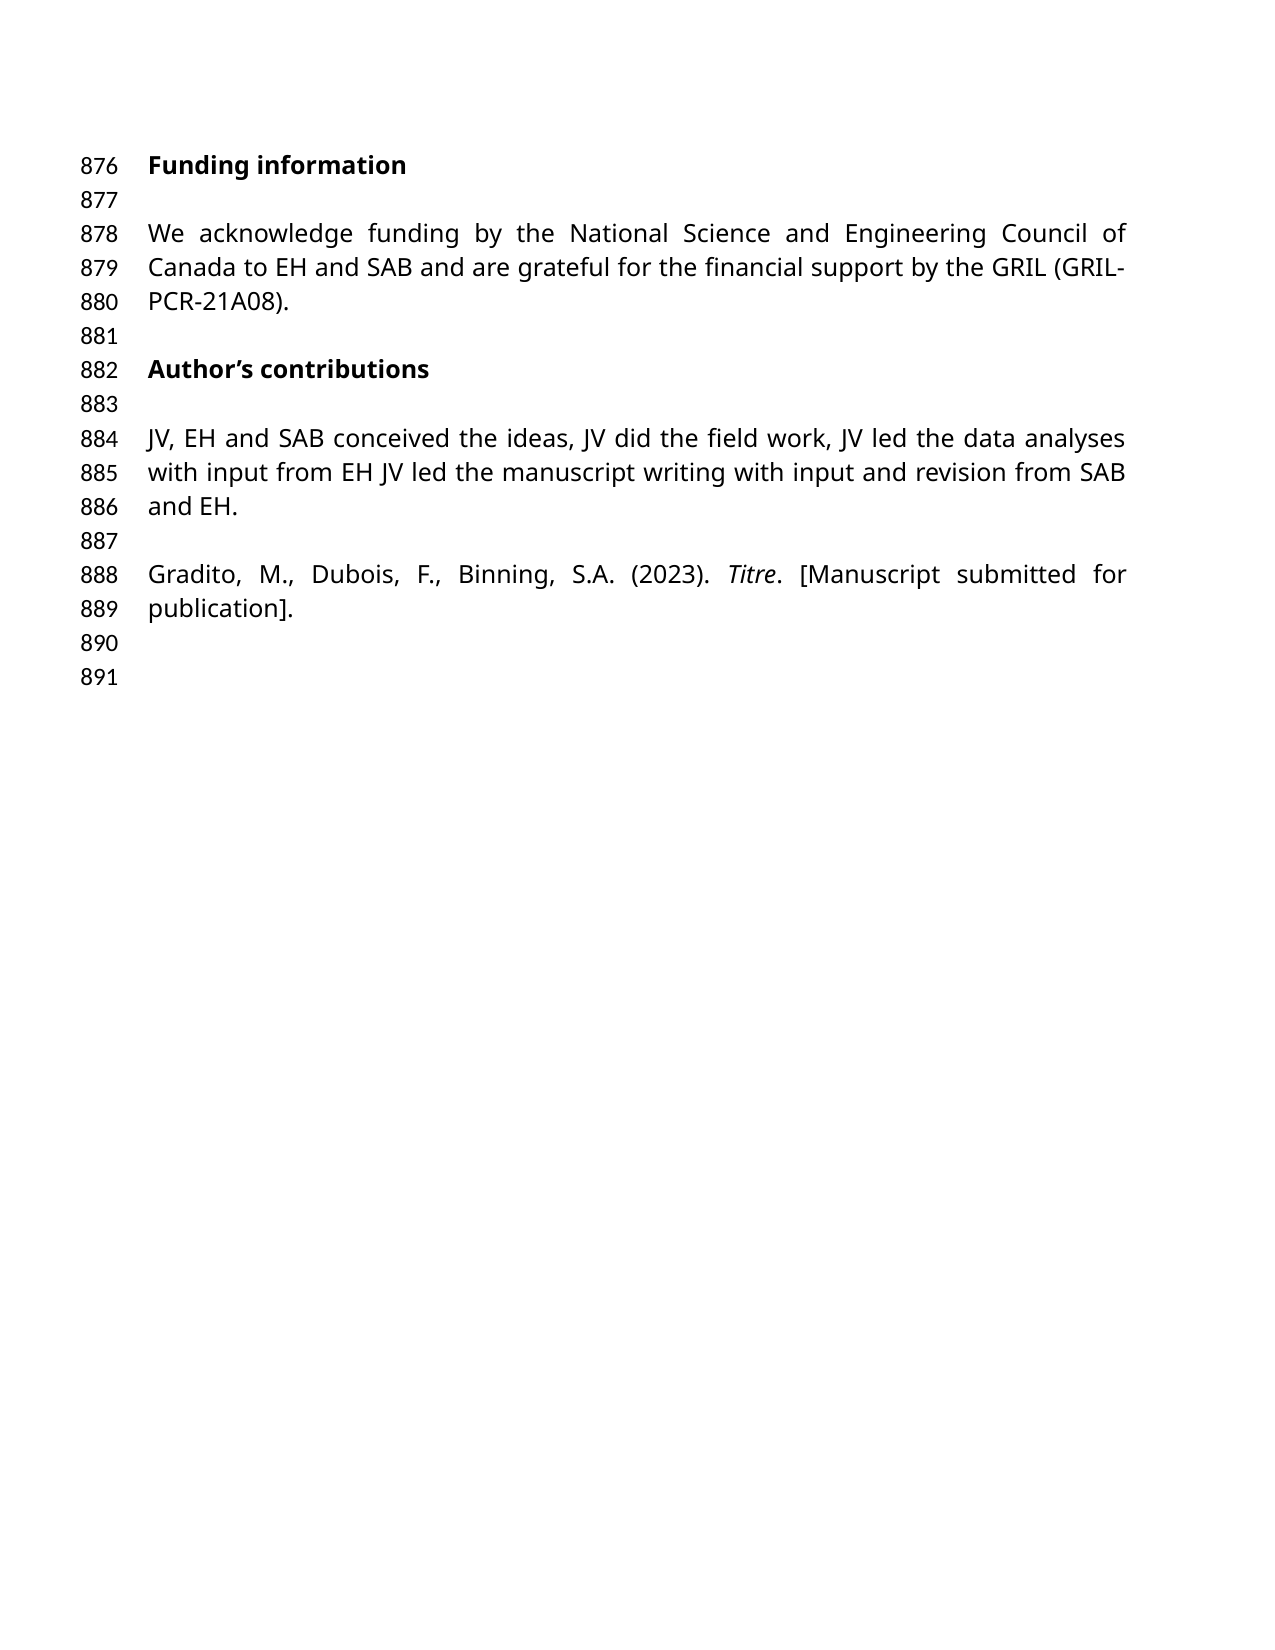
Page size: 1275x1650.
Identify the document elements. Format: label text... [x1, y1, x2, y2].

text JV, EH and SAB conceived the ideas, JV did the field work, JV led the data analyses with input from EH JV led the manuscript writing with input and revision from SAB and EH. [148, 420, 1127, 522]
text Gradito, M., Dubois, F., Binning, S.A. (2023). Titre. [Manuscript submitted for publication]. [148, 556, 1127, 624]
text Funding information [148, 148, 1127, 182]
text Author’s contributions [148, 352, 1127, 386]
text We acknowledge funding by the National Science and Engineering Council of Canada to EH and SAB and are grateful for the financial support by the GRIL (GRIL-PCR-21A08). [148, 216, 1127, 318]
